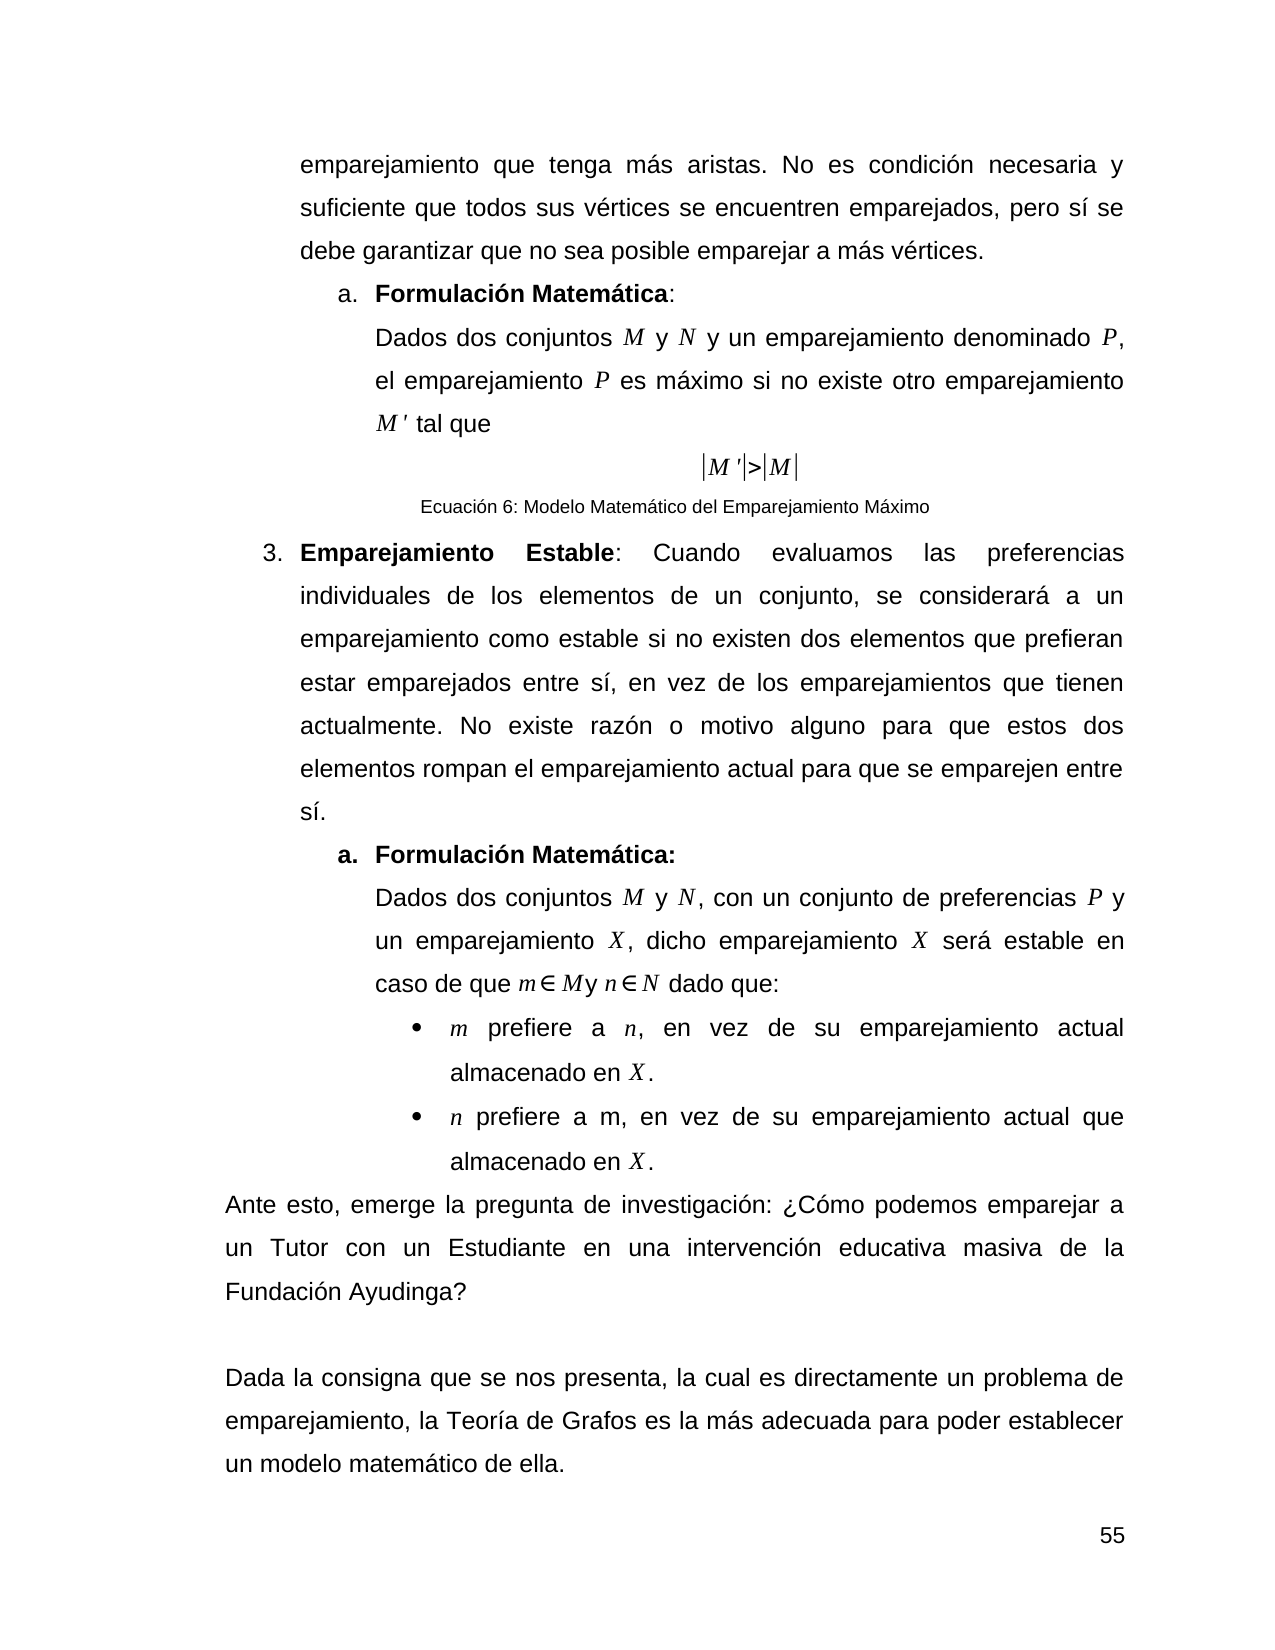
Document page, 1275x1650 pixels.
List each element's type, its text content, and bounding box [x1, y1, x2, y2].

list prefiere a , en vez de su emparejamiento actual almacenado en . [412, 1013, 1125, 1087]
list Formulación Matemática: [337, 279, 1125, 308]
list Dados dos conjuntos y y un emparejamiento denominado , el emparejamiento es máximo si no existe otro emparejamiento tal que [375, 322, 1125, 438]
list prefiere a m, en vez de su emparejamiento actual que almacenado en . [412, 1101, 1125, 1176]
text Dada la consigna que se nos presenta, la cual es directamente un problema de emparejamiento, la Teoría de Grafos es la más adecuada para poder establecer un modelo matemático de ella. [225, 1363, 1125, 1478]
text Ecuación 6: Modelo Matemático del Emparejamiento Máximo [225, 496, 1125, 517]
text Ante esto, emerge la pregunta de investigación: ¿Cómo podemos emparejar a un Tutor con un Estudiante en una intervención educativa masiva de la Fundación Ayudinga? [225, 1190, 1125, 1305]
list Formulación Matemática: [337, 840, 1125, 869]
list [262, 150, 1125, 265]
list Emparejamiento Estable: Cuando evaluamos las preferencias individuales de los elementos de un conjunto, se considerará a un emparejamiento como estable si no existen dos elementos que prefieran estar emparejados entre sí, en vez de los emparejamientos que tienen actualmente. No existe razón o motivo alguno para que estos dos elementos rompan el emparejamiento actual para que se emparejen entre sí. [262, 538, 1125, 826]
list Dados dos conjuntos y , con un conjunto de preferencias y un emparejamiento , dicho emparejamiento será estable en caso de que y dado que: [375, 883, 1125, 998]
